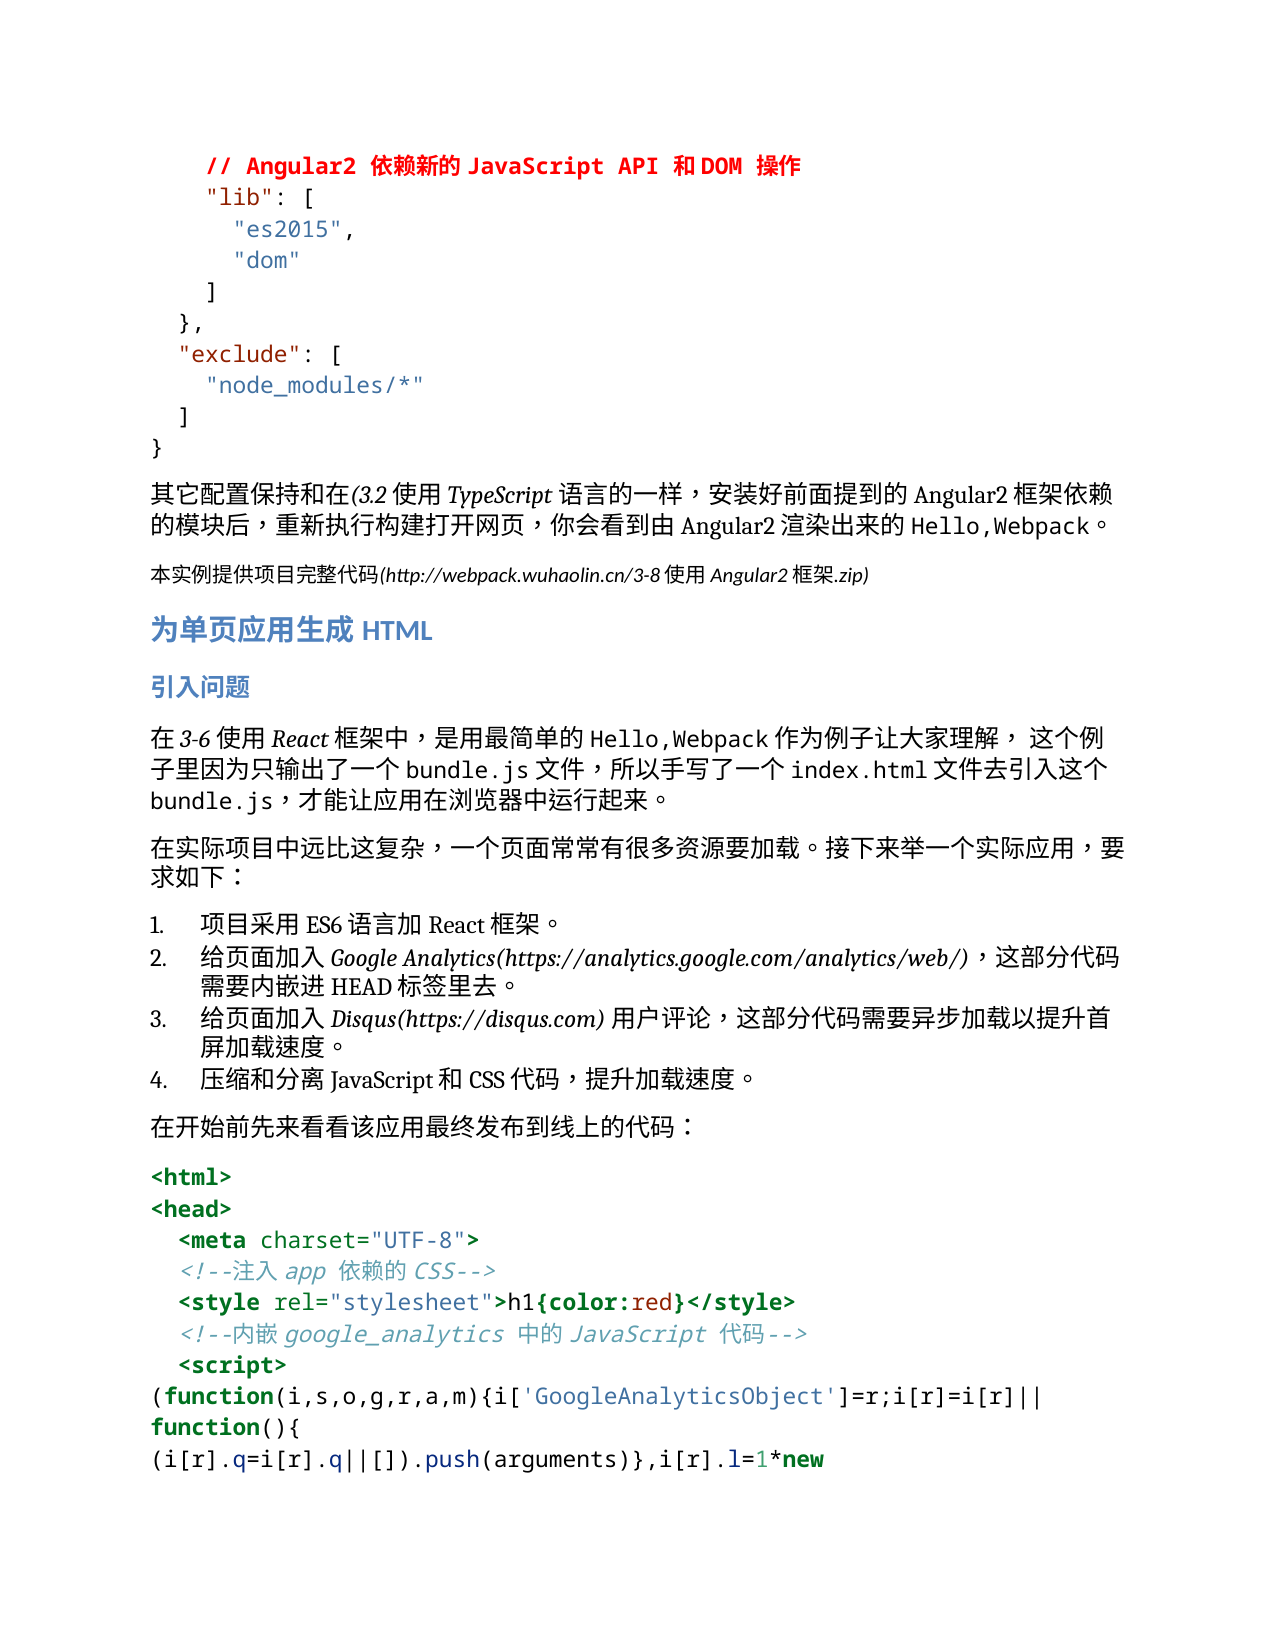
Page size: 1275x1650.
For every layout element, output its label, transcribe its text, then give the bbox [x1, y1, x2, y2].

list 给页面加入 Google Analytics(https://analytics.google.com/analytics/web/)，这部分代码需要内嵌进 HEAD 标签里去。 [150, 944, 1125, 1001]
subtitle 引入问题 [150, 670, 1125, 704]
text 在实际项目中远比这复杂，一个页面常常有很多资源要加载。接下来举一个实际应用，要求如下： [150, 835, 1125, 893]
text 在开始前先来看看该应用最终发布到线上的代码： [150, 1114, 1125, 1143]
list 压缩和分离 JavaScript 和 CSS 代码，提升加载速度。 [150, 1066, 1125, 1095]
list 项目采用 ES6 语言加 React 框架。 [150, 911, 1125, 940]
text 其它配置保持和在(3.2 使用 TypeScript 语言的一样，安装好前面提到的 Angular2 框架依赖的模块后，重新执行构建打开网页，你会看到由 Angular2 渲染出来的 Hello,Webpack。 [150, 481, 1125, 541]
text 本实例提供项目完整代码(http://webpack.wuhaolin.cn/3-8使用Angular2框架.zip) [150, 560, 1125, 588]
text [150, 1161, 1125, 1474]
subtitle 为单页应用生成 HTML [150, 609, 1125, 649]
text 在3-6 使用 React 框架中，是用最简单的 Hello,Webpack 作为例子让大家理解， 这个例子里因为只输出了一个 bundle.js 文件，所以手写了一个 index.html 文件去引入这个 bundle.js，才能让应用在浏览器中运行起来。 [150, 723, 1125, 816]
list 给页面加入 Disqus(https://disqus.com) 用户评论，这部分代码需要异步加载以提升首屏加载速度。 [150, 1005, 1125, 1063]
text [150, 150, 1125, 462]
